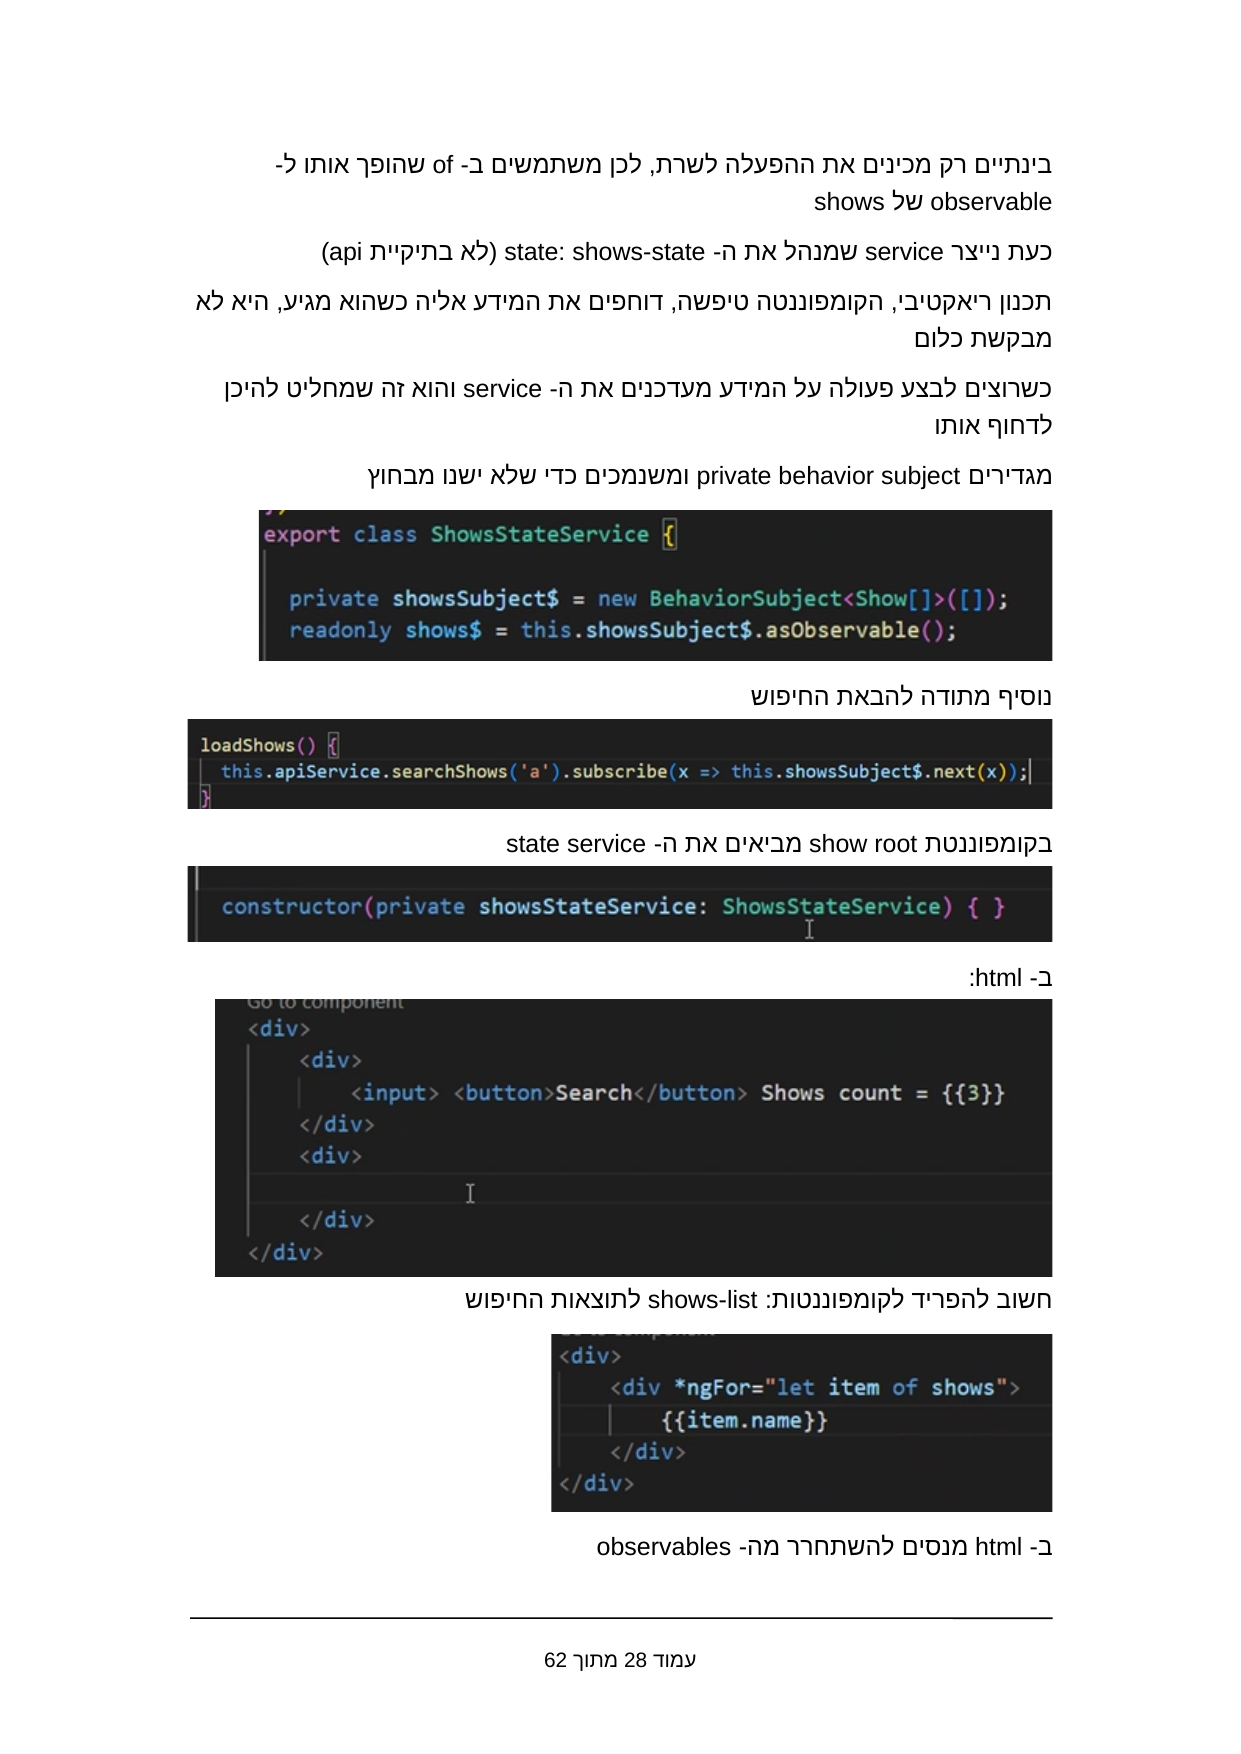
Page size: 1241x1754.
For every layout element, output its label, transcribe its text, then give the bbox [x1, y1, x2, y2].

text נוסיף מתודה להבאת החיפוש [187, 682, 1053, 719]
picture [551, 1334, 1053, 1512]
text כעת נייצר service שמנהל את ה- state: shows-state (לא בתיקיית api) [187, 237, 1053, 266]
picture [258, 510, 1053, 661]
text בקומפוננטת show root מביאים את ה- state service [187, 829, 1053, 866]
text ב- html מנסים להשתחרר מה- observables [187, 1532, 1053, 1561]
text תכנון ריאקטיבי, הקומפוננטה טיפשה, דוחפים את המידע אליה כשהוא מגיע, היא לא מבקשת כלום [187, 287, 1053, 353]
text כשרוצים לבצע פעולה על המידע מעדכנים את ה- service והוא זה שמחליט להיכן לדחוף אותו [187, 374, 1053, 440]
text בינתיים רק מכינים את ההפעלה לשרת, לכן משתמשים ב- of שהופך אותו ל- observable של shows [187, 150, 1053, 216]
picture [187, 719, 1053, 809]
picture [215, 999, 1053, 1277]
picture [187, 866, 1053, 942]
text מגדירים private behavior subject ומשנמכים כדי שלא ישנו מבחוץ [187, 461, 1053, 490]
